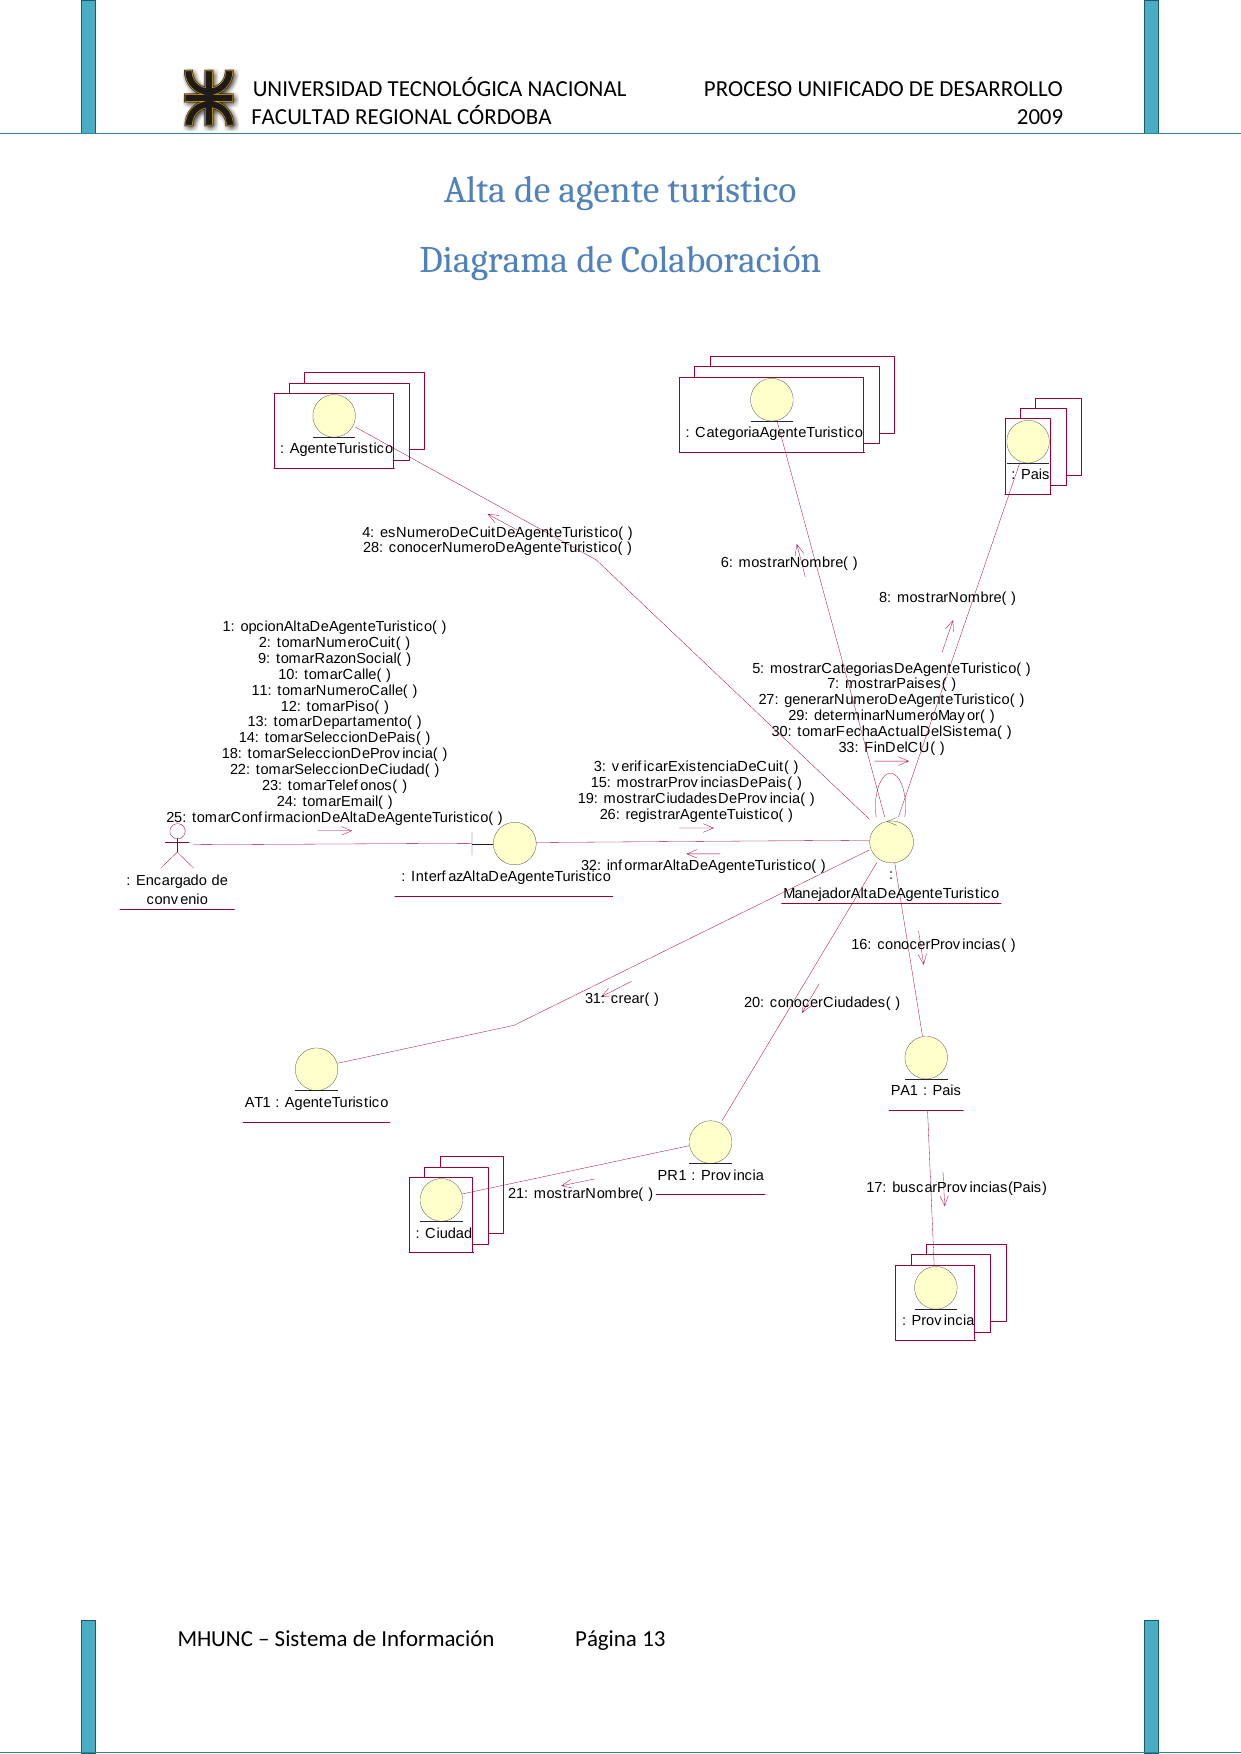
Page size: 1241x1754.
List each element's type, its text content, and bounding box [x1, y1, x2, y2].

subtitle Diagrama de Colaboración [177, 239, 1063, 282]
picture [182, 68, 239, 132]
subtitle Alta de agente turístico [177, 168, 1063, 212]
